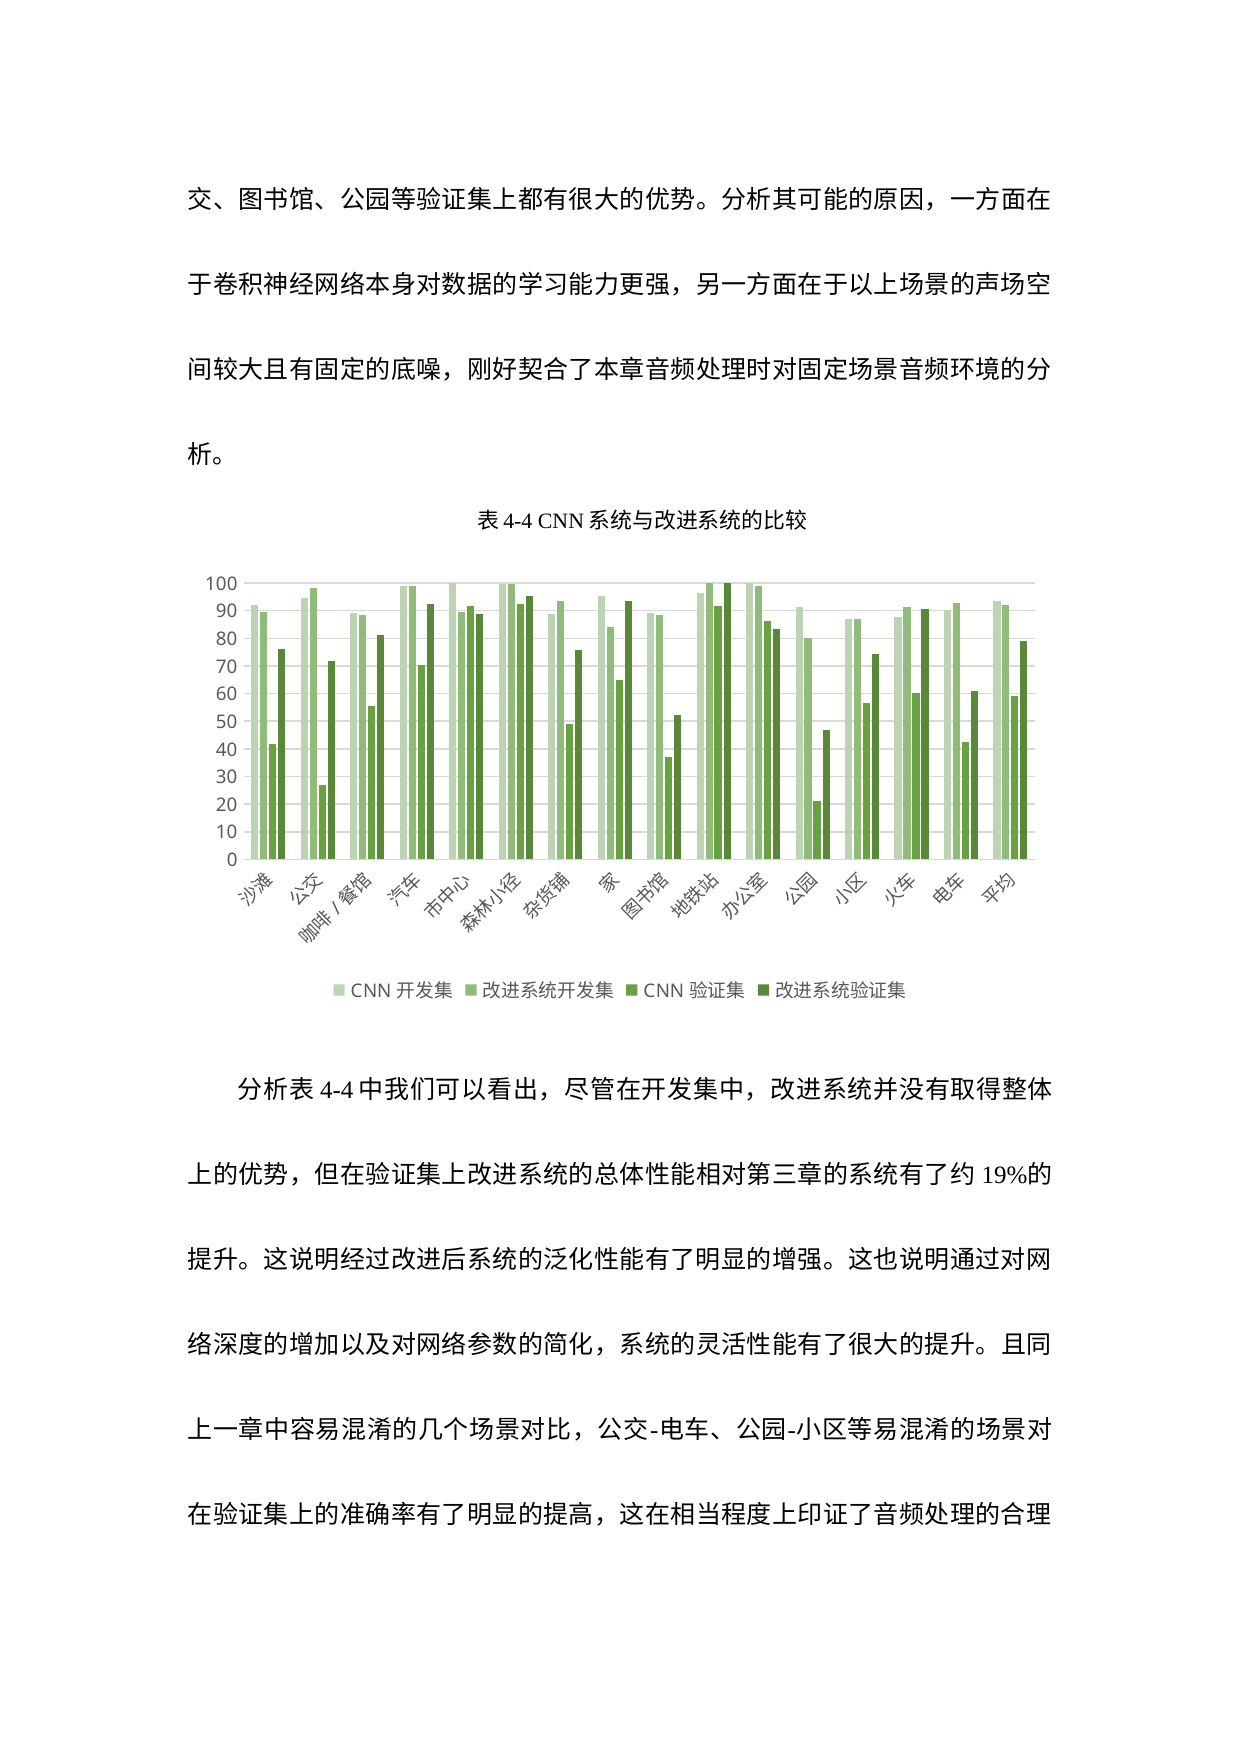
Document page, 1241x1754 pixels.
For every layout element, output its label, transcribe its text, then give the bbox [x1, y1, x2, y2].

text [187, 1054, 1053, 1546]
subtitle 表4-4 CNN系统与改进系统的比较 [187, 502, 1053, 536]
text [187, 164, 1053, 486]
